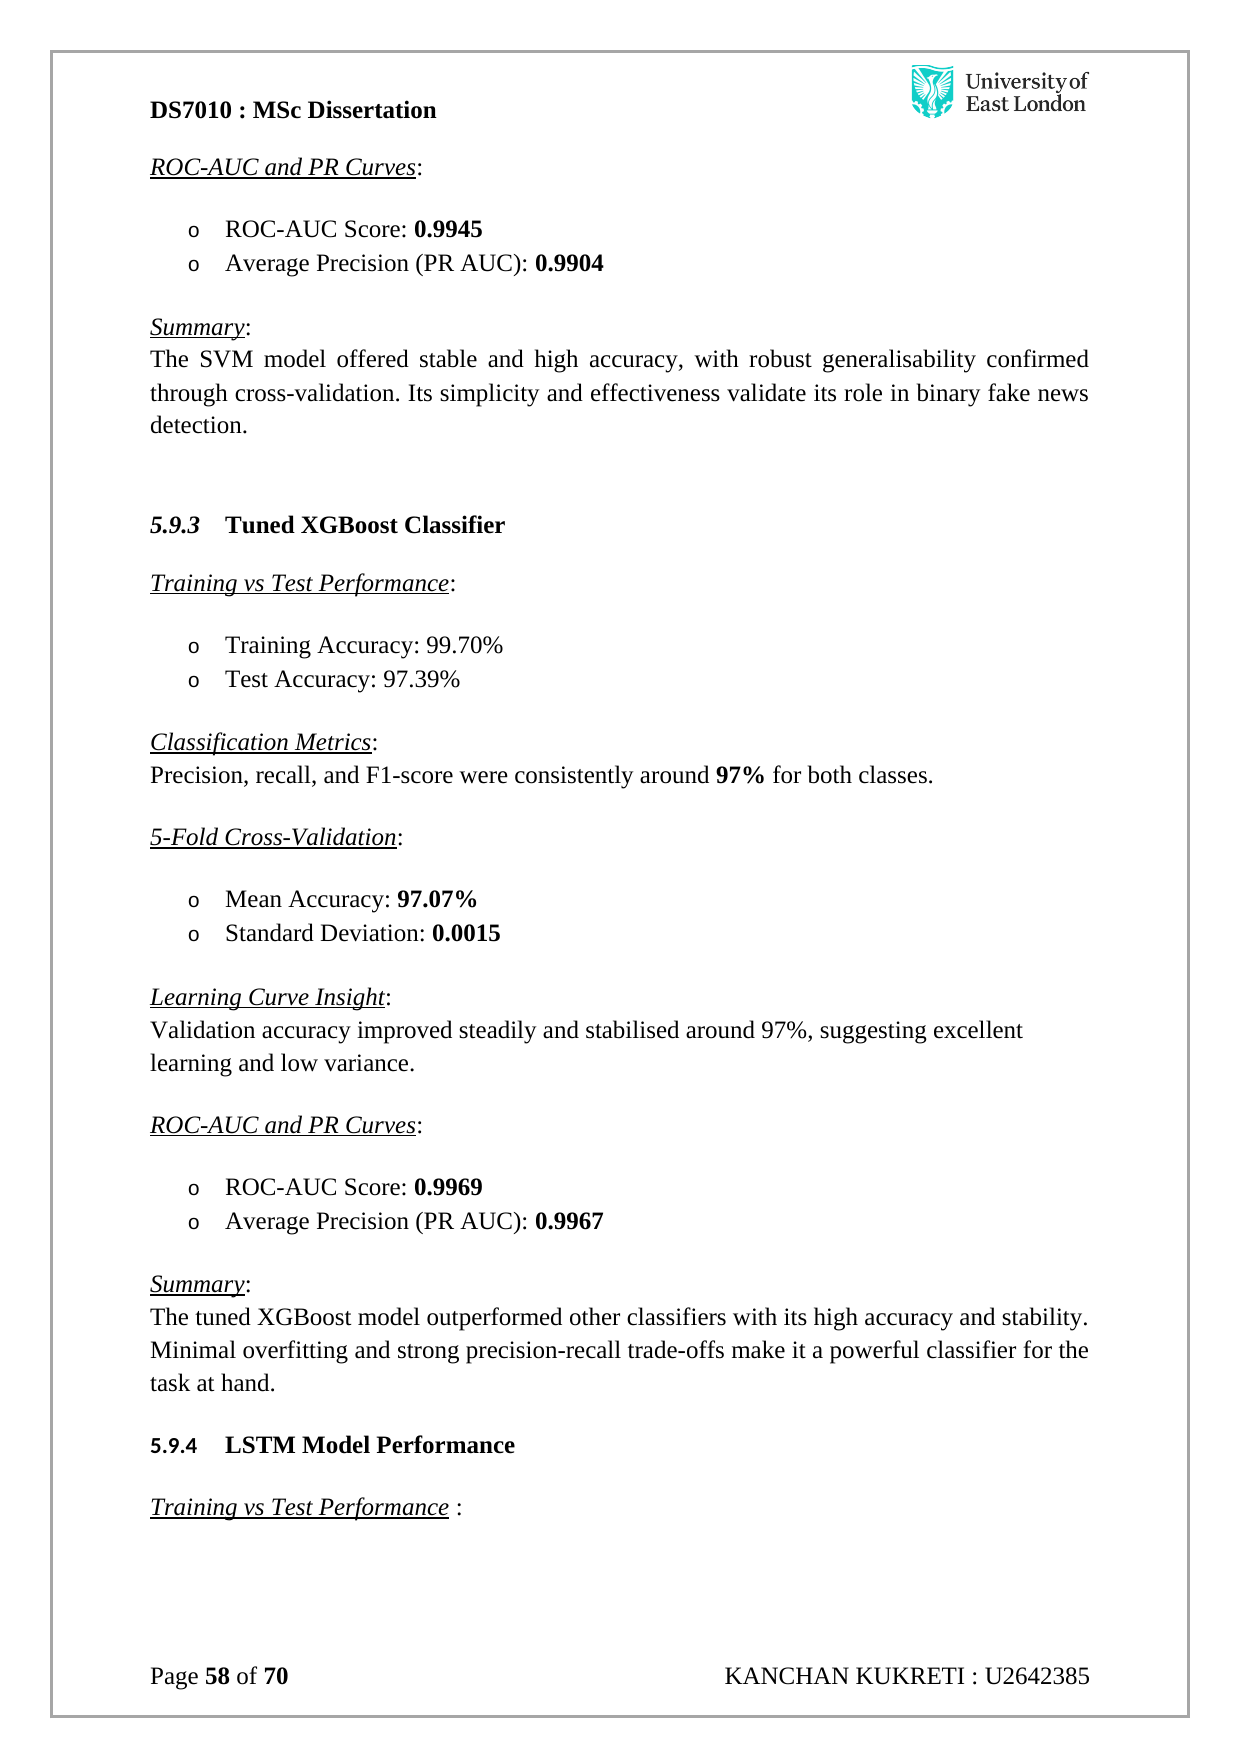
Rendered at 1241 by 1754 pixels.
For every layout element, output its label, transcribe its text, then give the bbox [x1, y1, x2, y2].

text Classification Metrics: Precision, recall, and F1-score were consistently around 97% for both classes. [150, 727, 1090, 789]
text ROC-AUC and PR Curves: [150, 1110, 1090, 1139]
text Learning Curve Insight: Validation accuracy improved steadily and stabilised around 97%, suggesting excellent learning and low variance. [150, 982, 1090, 1076]
picture [911, 65, 1090, 119]
list Standard Deviation: 0.0015 [187, 918, 1090, 948]
text 5-Fold Cross-Validation: [150, 822, 1090, 851]
list Average Precision (PR AUC): 0.9967 [187, 1206, 1090, 1236]
text Training vs Test Performance : [150, 1492, 1090, 1521]
list Mean Accuracy: 97.07% [187, 884, 1090, 914]
list Test Accuracy: 97.39% [187, 664, 1090, 694]
text Summary: The tuned XGBoost model outperformed other classifiers with its high accuracy and stability. Minimal overfitting and strong precision-recall trade-offs make it a powerful classifier for the task at hand. [150, 1269, 1090, 1397]
text Summary: The SVM model offered stable and high accuracy, with robust generalisability confirmed through cross-validation. Its simplicity and effectiveness validate its role in binary fake news detection. [150, 312, 1090, 439]
list ROC-AUC Score: 0.9969 [187, 1172, 1090, 1202]
subtitle LSTM Model Performance [150, 1430, 1090, 1459]
list ROC-AUC Score: 0.9945 [187, 214, 1090, 244]
list Training Accuracy: 99.70% [187, 630, 1090, 660]
list Average Precision (PR AUC): 0.9904 [187, 248, 1090, 278]
text ROC-AUC and PR Curves: [150, 152, 1090, 181]
text Training vs Test Performance: [150, 568, 1090, 597]
subtitle Tuned XGBoost Classifier [150, 510, 1090, 539]
